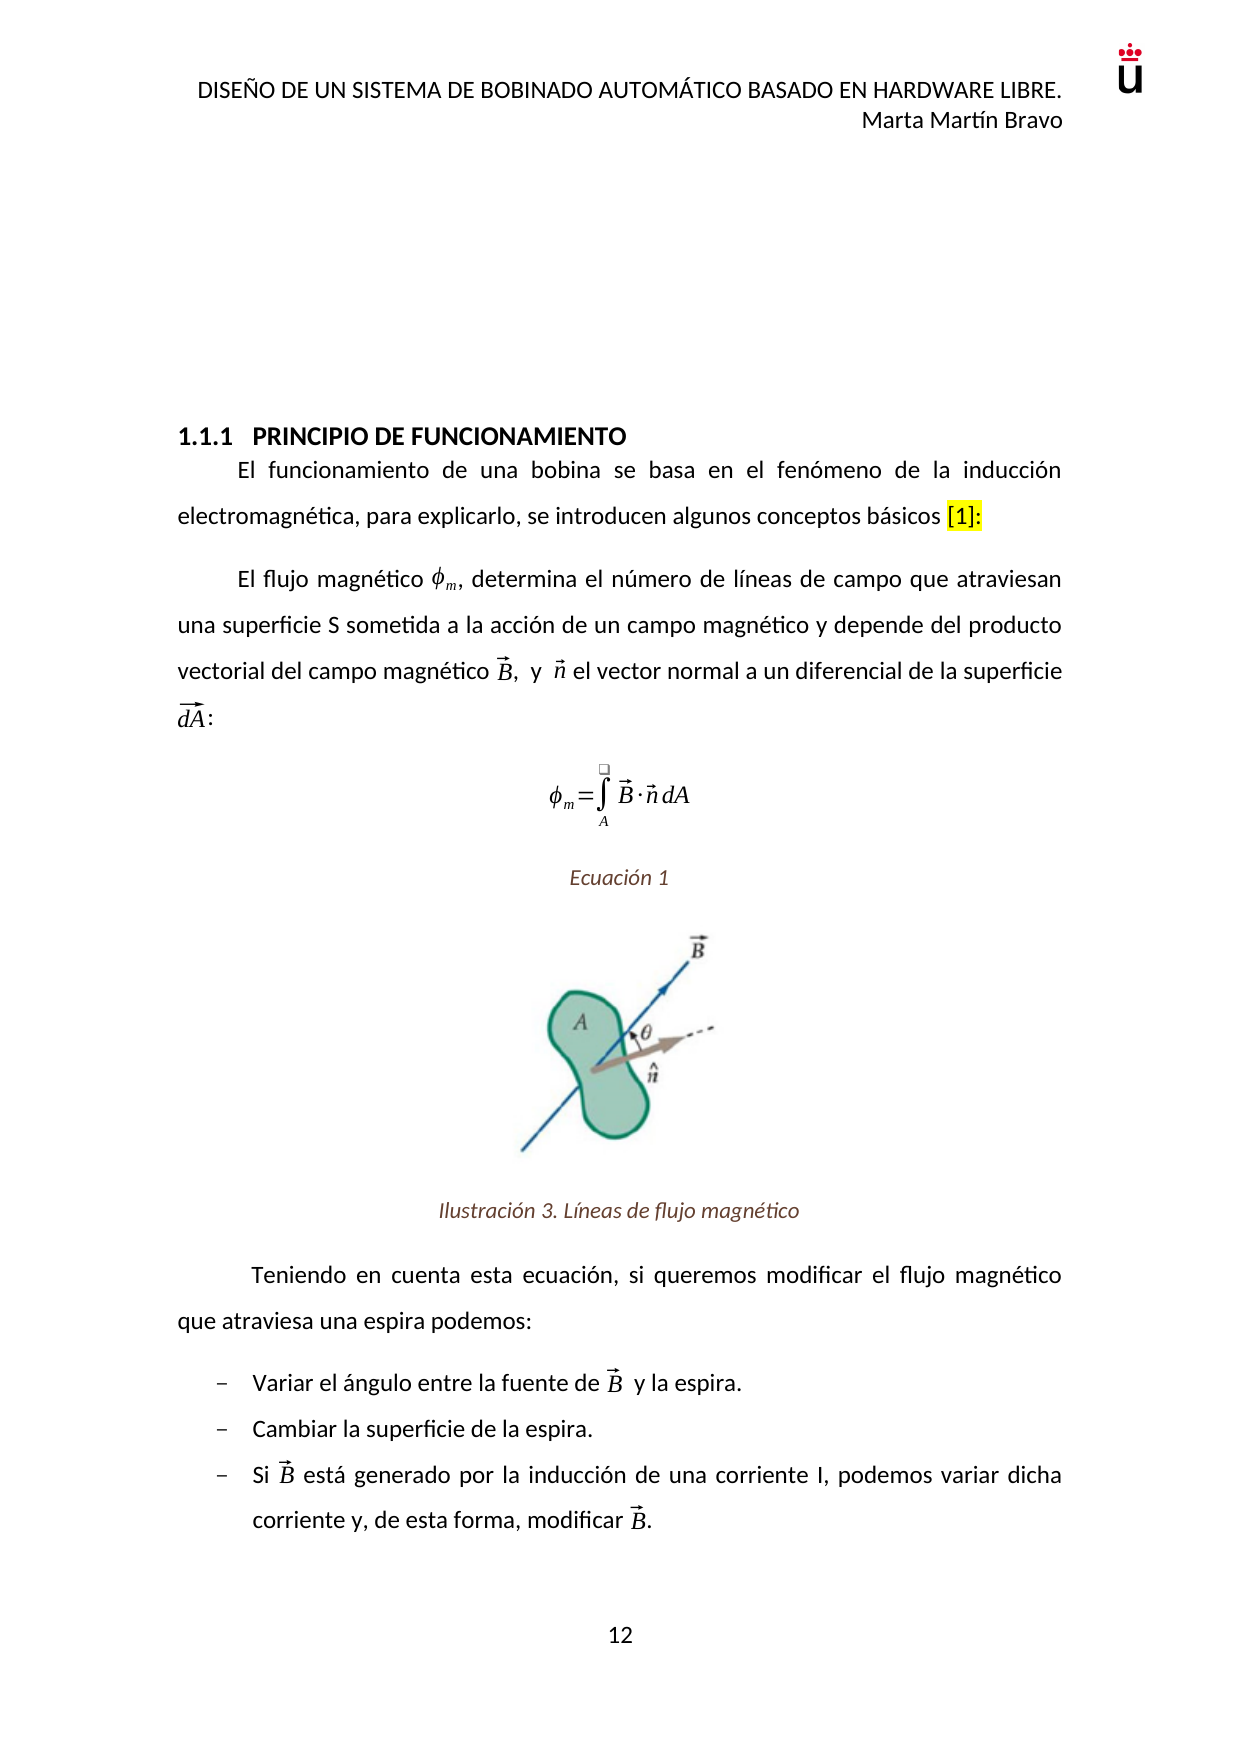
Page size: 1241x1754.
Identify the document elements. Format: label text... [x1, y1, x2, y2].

list Si está generado por la inducción de una corriente I, podemos variar dicha corriente y, de esta forma, modificar . [215, 1459, 1063, 1535]
picture [1118, 43, 1146, 95]
text Ecuación 1 [177, 863, 1063, 891]
text El flujo magnético , determina el número de líneas de campo que atraviesan una superficie S sometida a la acción de un campo magnético y depende del producto vectorial del campo magnético , y el vector normal a un diferencial de la superficie : [177, 563, 1063, 732]
text El funcionamiento de una bobina se basa en el fenómeno de la inducción electromagnética, para explicarlo, se introducen algunos conceptos básicos [1]: [177, 455, 1063, 531]
text Teniendo en cuenta esta ecuación, si queremos modificar el flujo magnético que atraviesa una espira podemos: [177, 1259, 1063, 1335]
list Variar el ángulo entre la fuente de y la espira. [215, 1367, 1063, 1398]
picture [491, 925, 749, 1165]
text Ilustración 3. Líneas de flujo magnético [177, 1196, 1063, 1224]
subtitle PRINCIPIO DE FUNCIONAMIENTO [177, 419, 1063, 452]
list Cambiar la superficie de la espira. [215, 1413, 1063, 1443]
